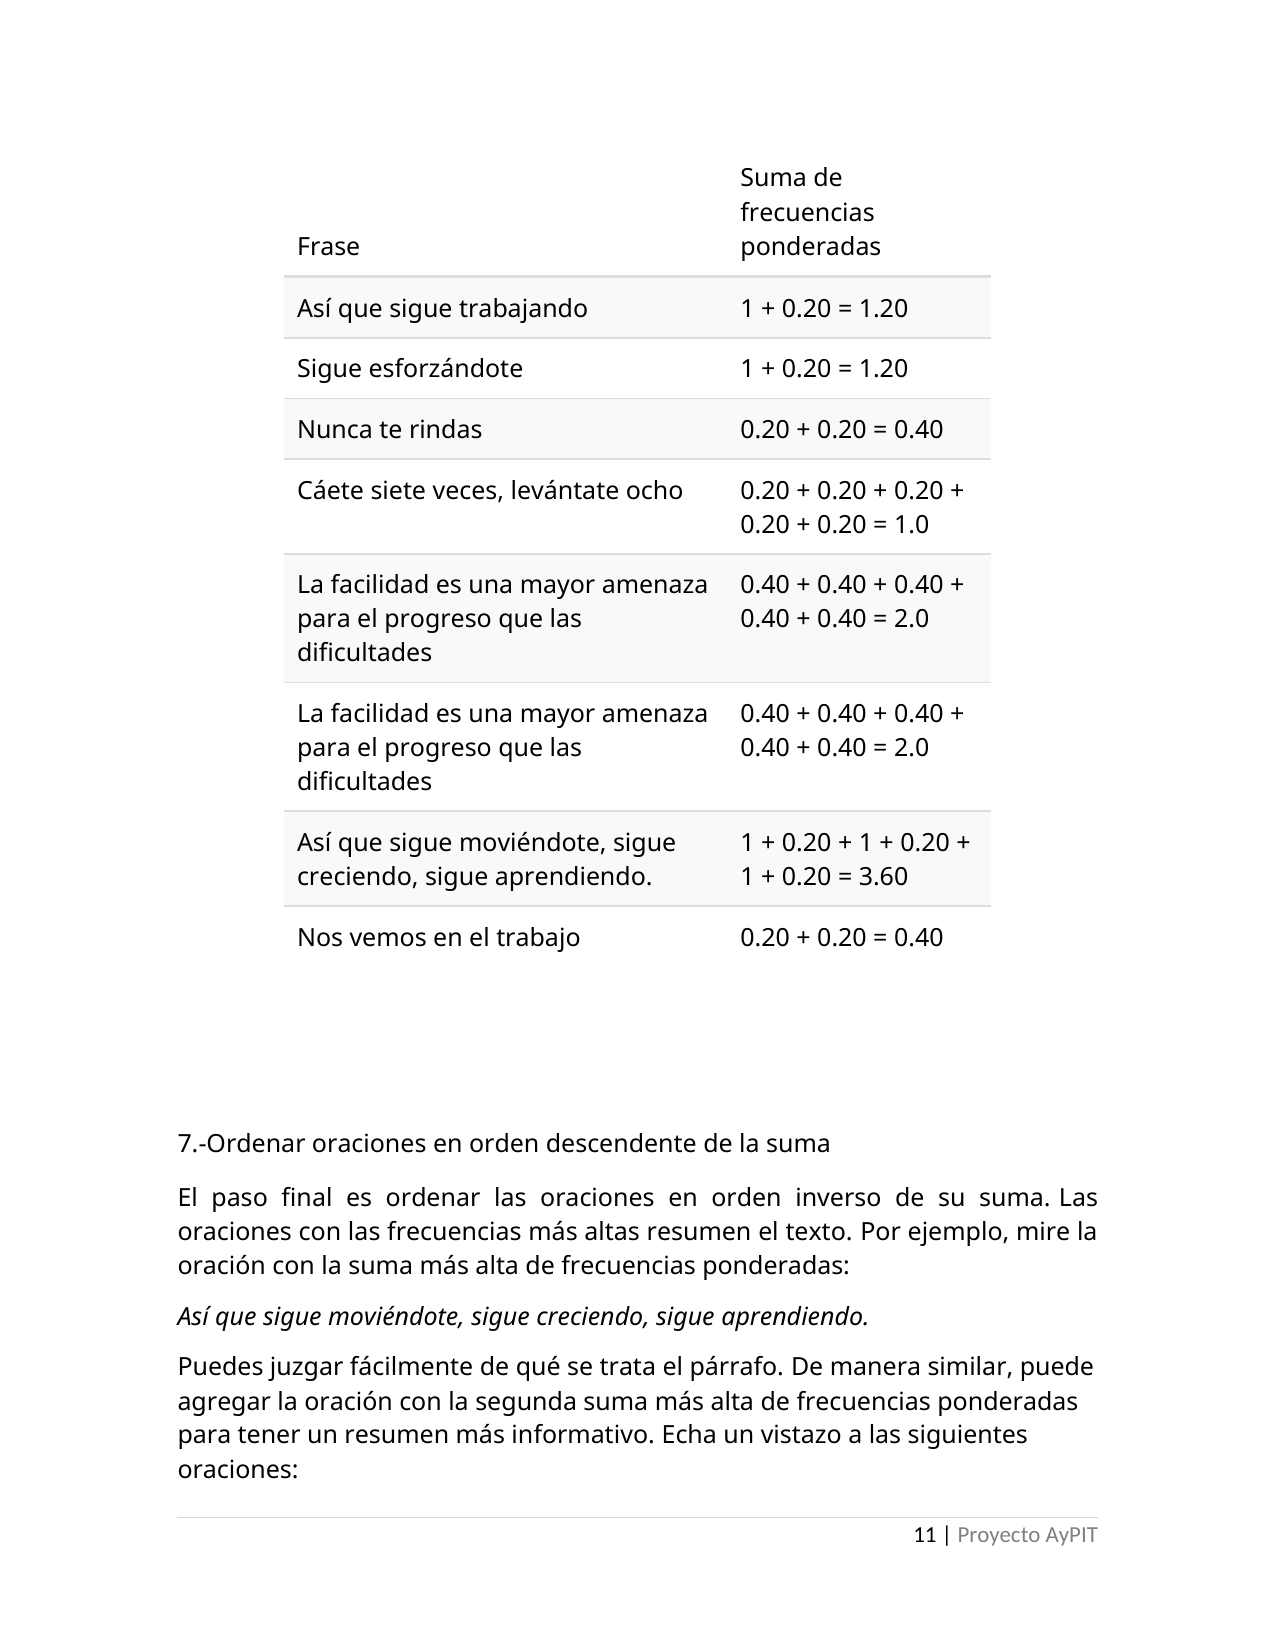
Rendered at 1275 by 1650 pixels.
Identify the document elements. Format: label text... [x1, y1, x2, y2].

table_cell 1 + 0.20 = 1.20 [728, 339, 991, 398]
table_header Suma de frecuencias ponderadas [728, 148, 991, 275]
table_cell Cáete siete veces, levántate ocho [284, 460, 728, 553]
table_cell 0.40 + 0.40 + 0.40 + 0.40 + 0.40 = 2.0 [728, 683, 991, 810]
text 7.-Ordenar oraciones en orden descendente de la suma [177, 1126, 1098, 1160]
table_cell Nunca te rindas [284, 399, 728, 458]
text Puedes juzgar fácilmente de qué se trata el párrafo. De manera similar, puede agregar la oración con la segunda suma más alta de frecuencias ponderadas para tener un resumen más informativo. Echa un vistazo a las siguientes oraciones: [177, 1349, 1098, 1485]
table_cell 0.40 + 0.40 + 0.40 + 0.40 + 0.40 = 2.0 [728, 555, 991, 682]
table_cell 0.20 + 0.20 = 0.40 [728, 907, 991, 966]
table_cell 0.20 + 0.20 = 0.40 [728, 399, 991, 458]
table_cell Así que sigue trabajando [284, 278, 728, 337]
table_cell Nos vemos en el trabajo [284, 907, 728, 966]
text Así que sigue moviéndote, sigue creciendo, sigue aprendiendo. [177, 1298, 1098, 1332]
table_cell 1 + 0.20 + 1 + 0.20 + 1 + 0.20 = 3.60 [728, 812, 991, 905]
text El paso final es ordenar las oraciones en orden inverso de su suma. Las oraciones con las frecuencias más altas resumen el texto. Por ejemplo, mire la oración con la suma más alta de frecuencias ponderadas: [177, 1179, 1098, 1282]
table_cell La facilidad es una mayor amenaza para el progreso que las dificultades [284, 555, 728, 682]
table_cell 1 + 0.20 = 1.20 [728, 278, 991, 337]
table_cell 0.20 + 0.20 + 0.20 + 0.20 + 0.20 = 1.0 [728, 460, 991, 553]
table_cell Sigue esforzándote [284, 339, 728, 398]
table_header Frase [284, 148, 728, 275]
table_cell Así que sigue moviéndote, sigue creciendo, sigue aprendiendo. [284, 812, 728, 905]
table_cell La facilidad es una mayor amenaza para el progreso que las dificultades [284, 683, 728, 810]
